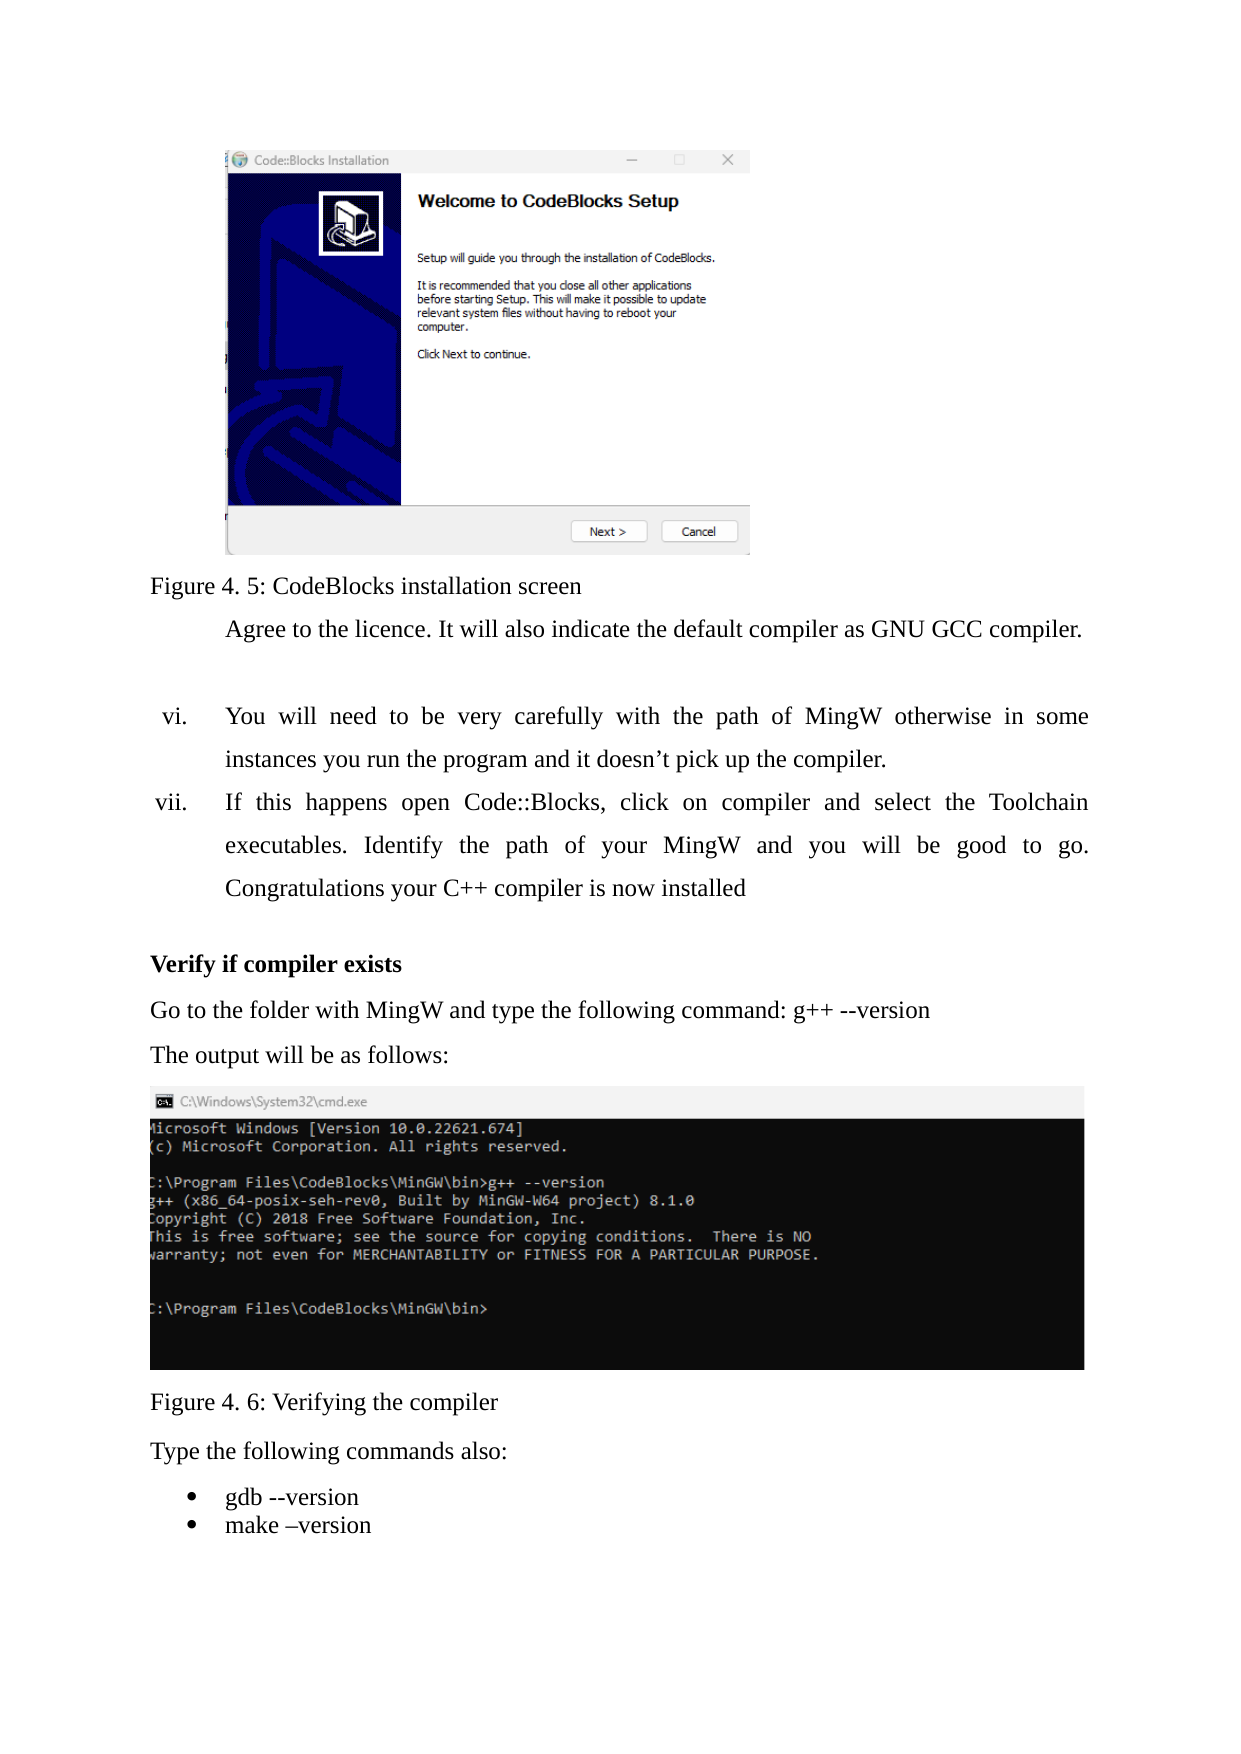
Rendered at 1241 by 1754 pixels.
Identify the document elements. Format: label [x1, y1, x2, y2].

picture [225, 150, 750, 555]
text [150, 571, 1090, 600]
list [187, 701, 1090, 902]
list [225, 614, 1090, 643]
picture [150, 1086, 1085, 1370]
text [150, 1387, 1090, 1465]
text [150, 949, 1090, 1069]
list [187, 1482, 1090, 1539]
